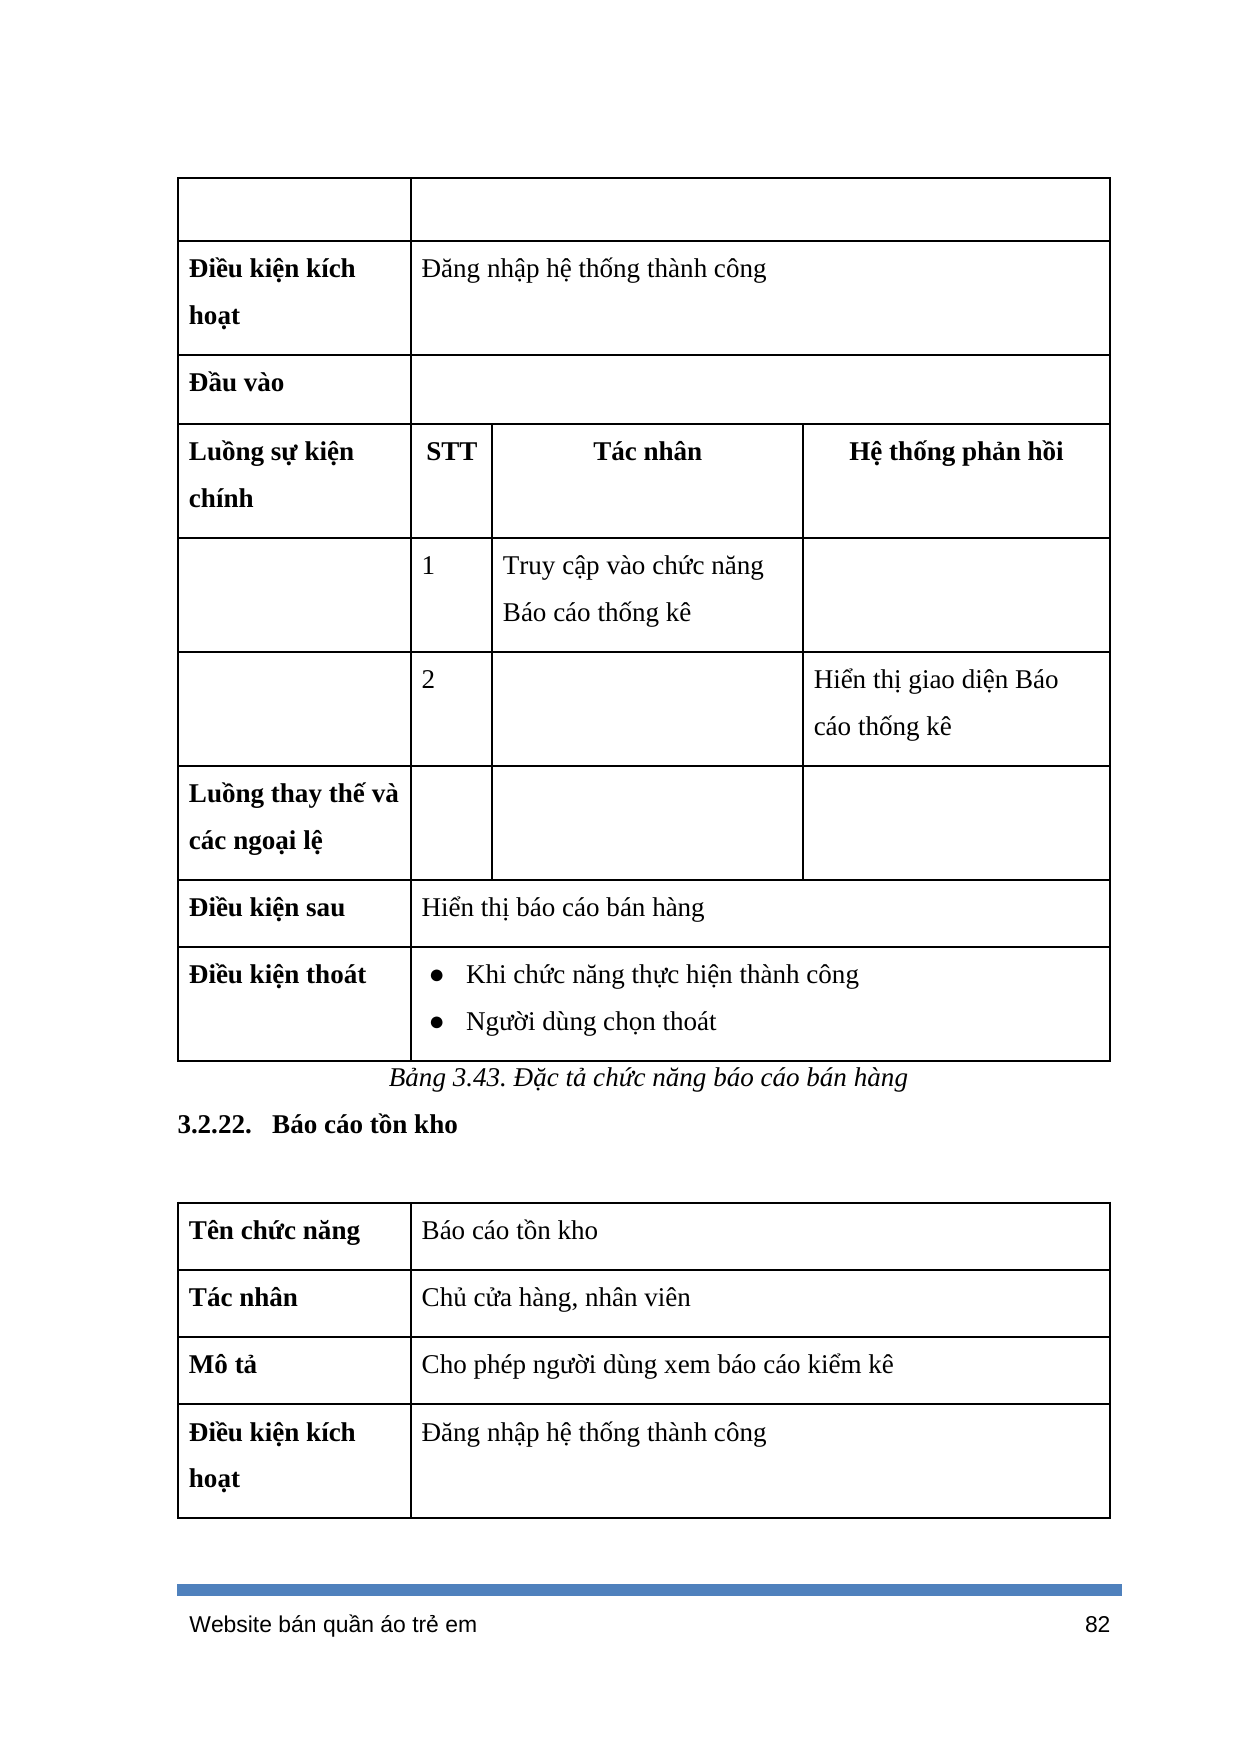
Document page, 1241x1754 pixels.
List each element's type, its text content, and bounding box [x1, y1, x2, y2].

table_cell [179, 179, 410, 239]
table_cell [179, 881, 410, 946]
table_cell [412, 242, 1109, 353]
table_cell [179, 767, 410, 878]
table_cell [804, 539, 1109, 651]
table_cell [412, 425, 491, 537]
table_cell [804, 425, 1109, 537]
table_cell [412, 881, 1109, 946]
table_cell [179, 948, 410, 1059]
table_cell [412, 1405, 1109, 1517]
text 3.2.22. Báo cáo tồn kho [177, 1108, 1122, 1139]
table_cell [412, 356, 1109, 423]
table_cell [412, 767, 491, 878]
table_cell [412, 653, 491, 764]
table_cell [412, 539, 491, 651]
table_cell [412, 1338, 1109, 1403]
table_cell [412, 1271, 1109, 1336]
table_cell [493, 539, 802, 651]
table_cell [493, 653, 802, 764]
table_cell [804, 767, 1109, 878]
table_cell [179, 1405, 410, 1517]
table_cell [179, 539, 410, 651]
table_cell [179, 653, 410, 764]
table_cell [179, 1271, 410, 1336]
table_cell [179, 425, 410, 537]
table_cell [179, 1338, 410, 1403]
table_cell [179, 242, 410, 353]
text Bảng 3.43. Đặc tả chức năng báo cáo bán hàng [177, 1062, 1122, 1093]
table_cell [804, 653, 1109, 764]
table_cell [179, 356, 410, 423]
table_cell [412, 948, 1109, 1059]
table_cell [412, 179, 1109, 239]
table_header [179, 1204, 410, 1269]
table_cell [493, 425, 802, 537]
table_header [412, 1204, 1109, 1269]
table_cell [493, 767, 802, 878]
